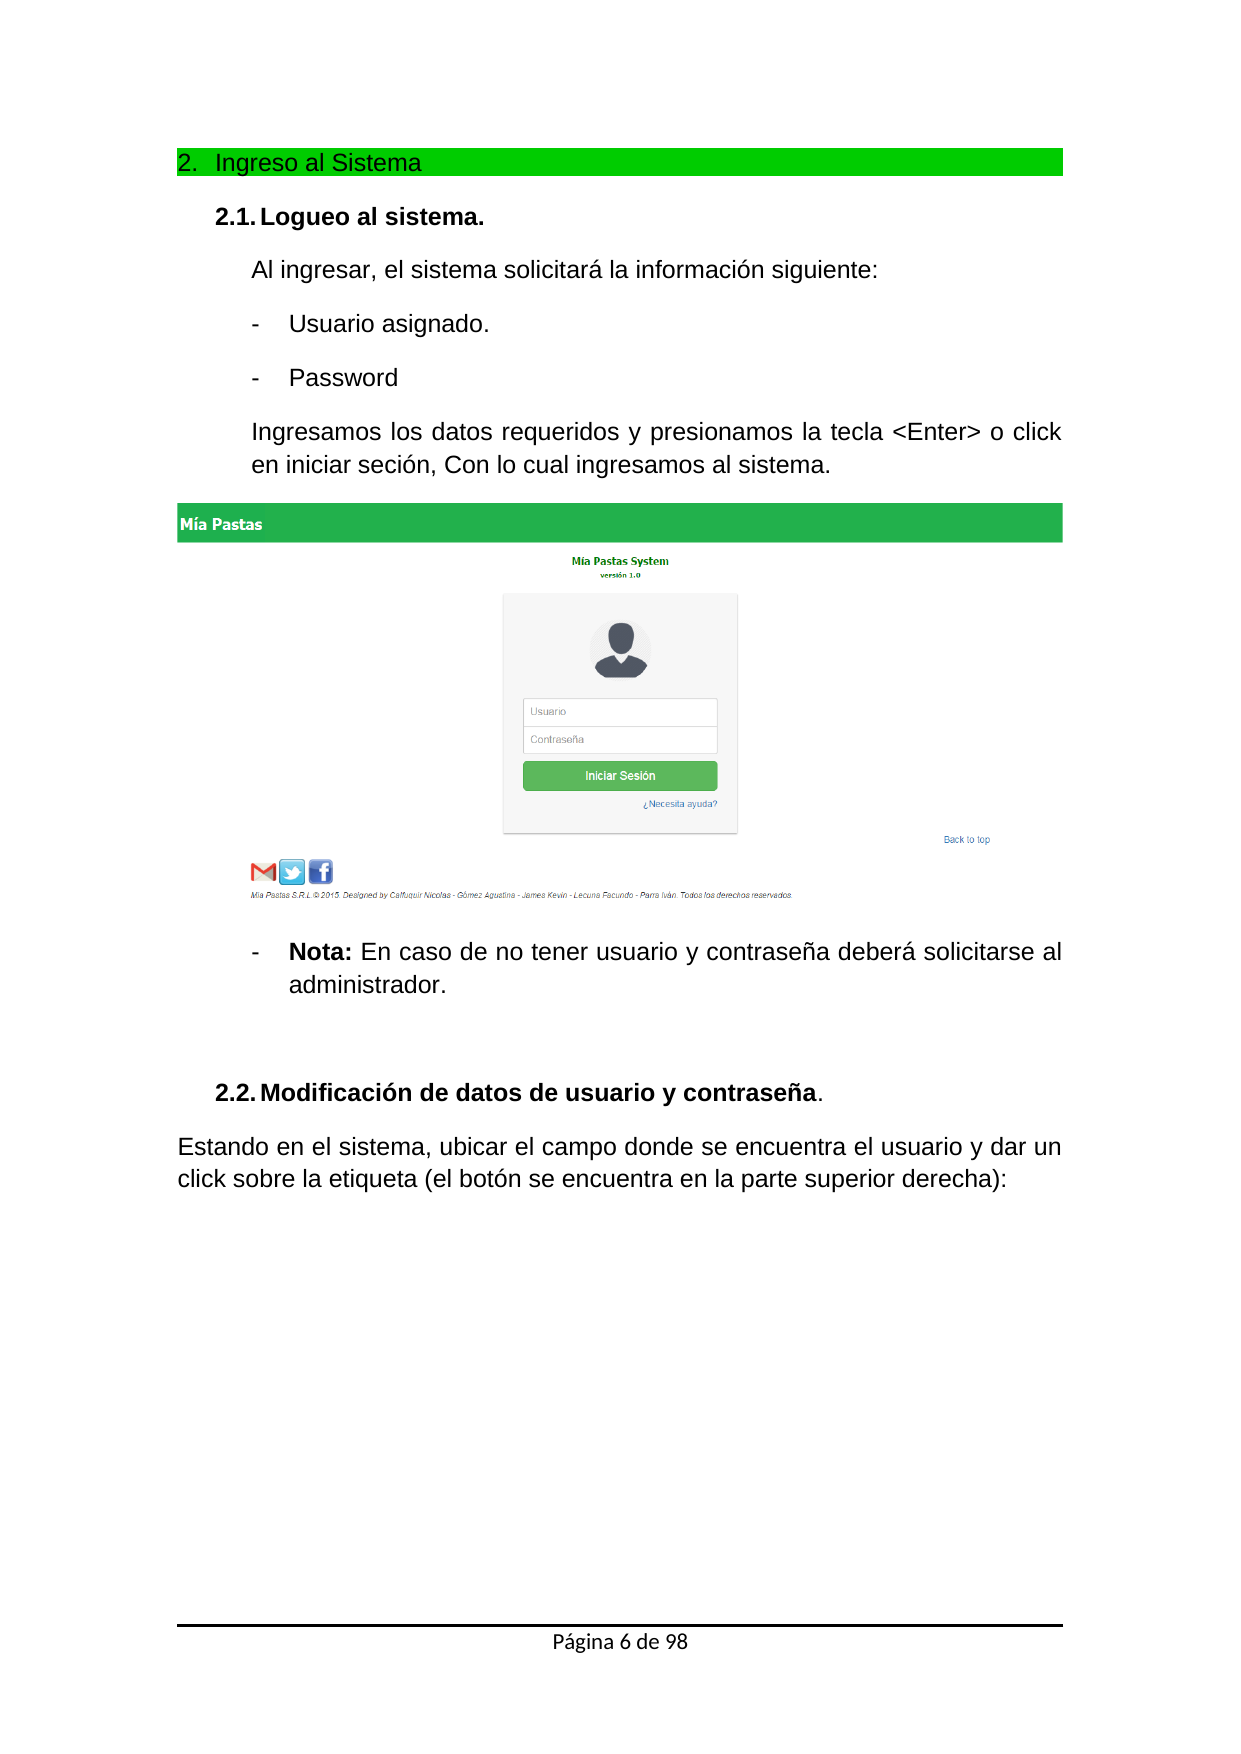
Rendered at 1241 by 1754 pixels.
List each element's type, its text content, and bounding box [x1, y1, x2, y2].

list Usuario asignado. [251, 309, 1063, 338]
list Logueo al sistema. [215, 202, 1063, 230]
list Ingreso al Sistema [177, 148, 1063, 176]
text Al ingresar, el sistema solicitará la información siguiente: [251, 255, 1063, 284]
text Ingresamos los datos requeridos y presionamos la tecla <Enter> o click en iniciar seción, Con lo cual ingresamos al sistema. [251, 417, 1063, 479]
list Password [251, 363, 1063, 392]
list Nota: En caso de no tener usuario y contraseña deberá solicitarse al administrador. [251, 937, 1063, 999]
list Modificación de datos de usuario y contraseña. [215, 1078, 1063, 1106]
picture [177, 503, 1063, 912]
text Estando en el sistema, ubicar el campo donde se encuentra el usuario y dar un click sobre la etiqueta (el botón se encuentra en la parte superior derecha): [177, 1131, 1063, 1193]
